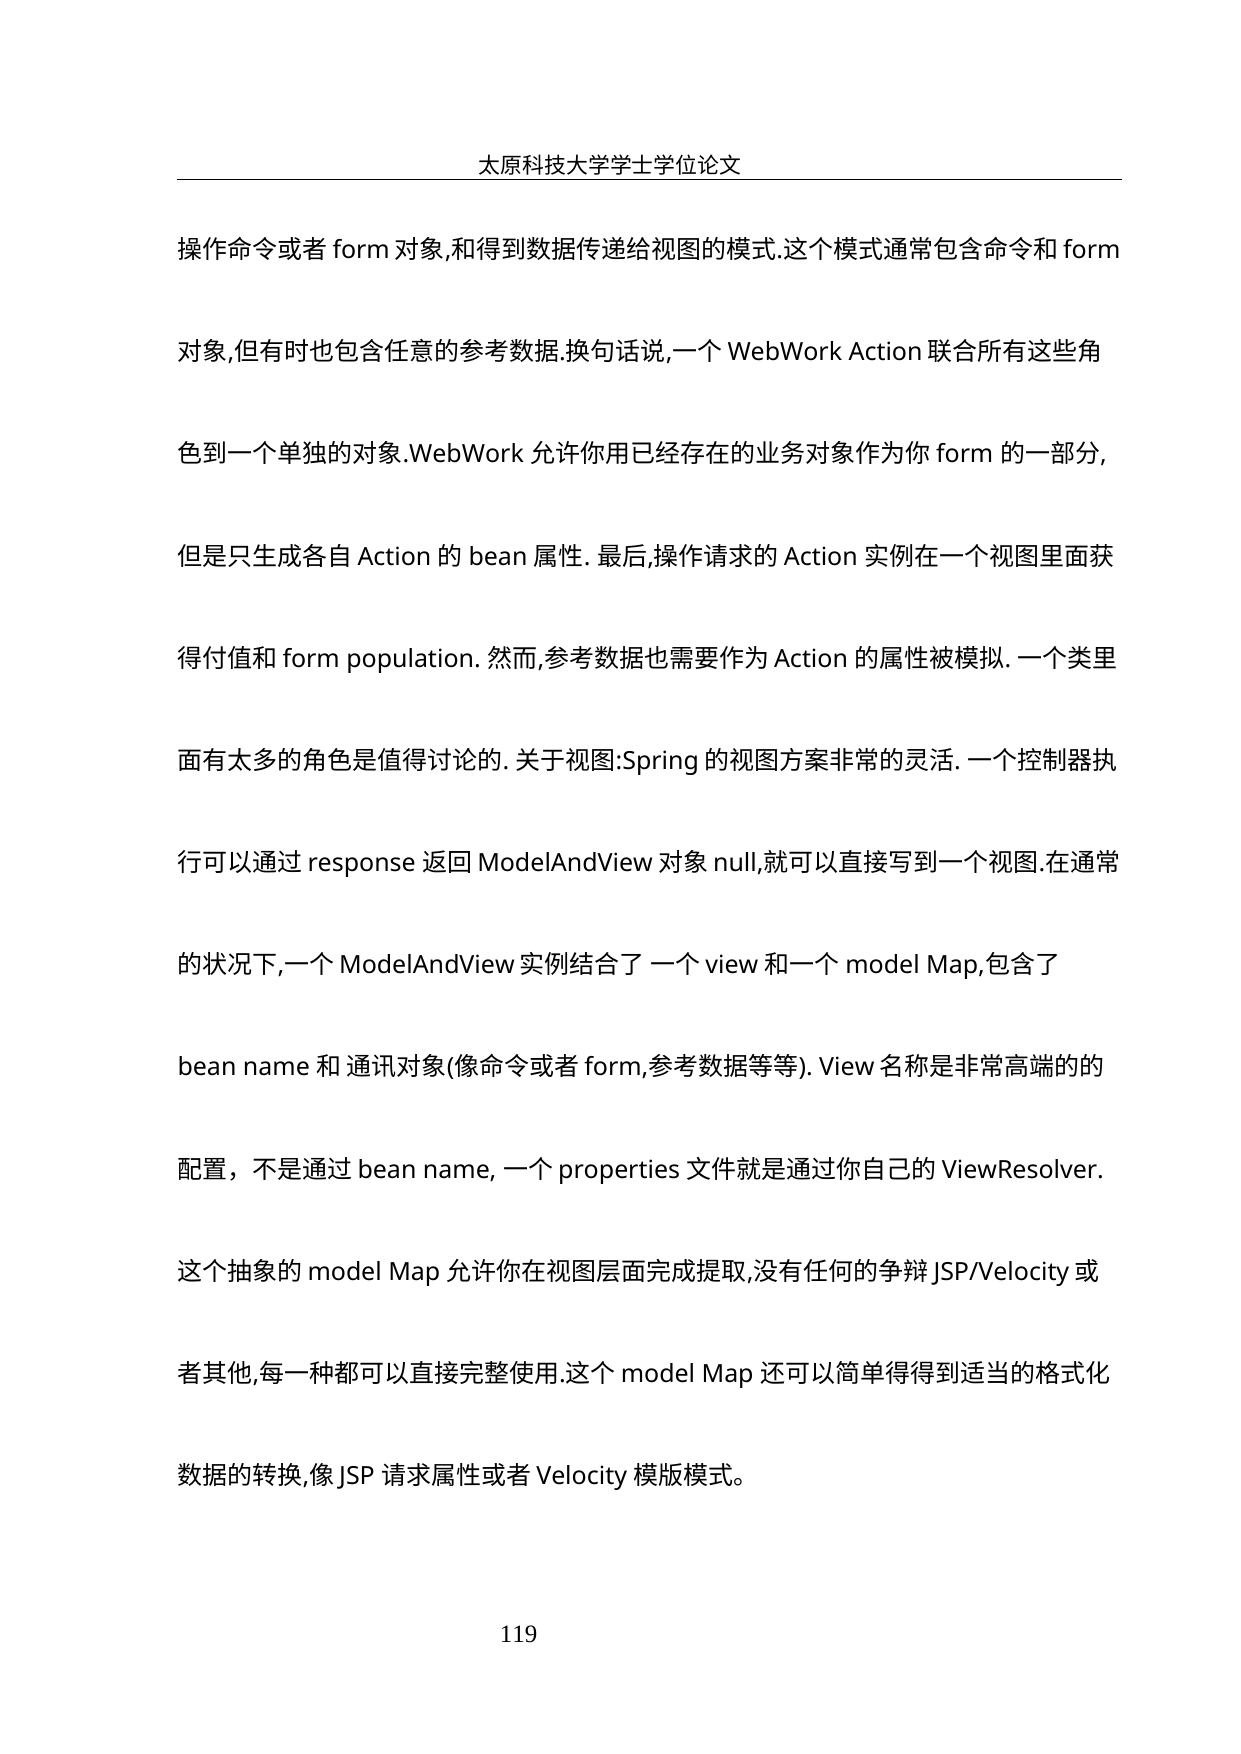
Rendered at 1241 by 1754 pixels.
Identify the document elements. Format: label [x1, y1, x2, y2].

text [177, 213, 1122, 1508]
